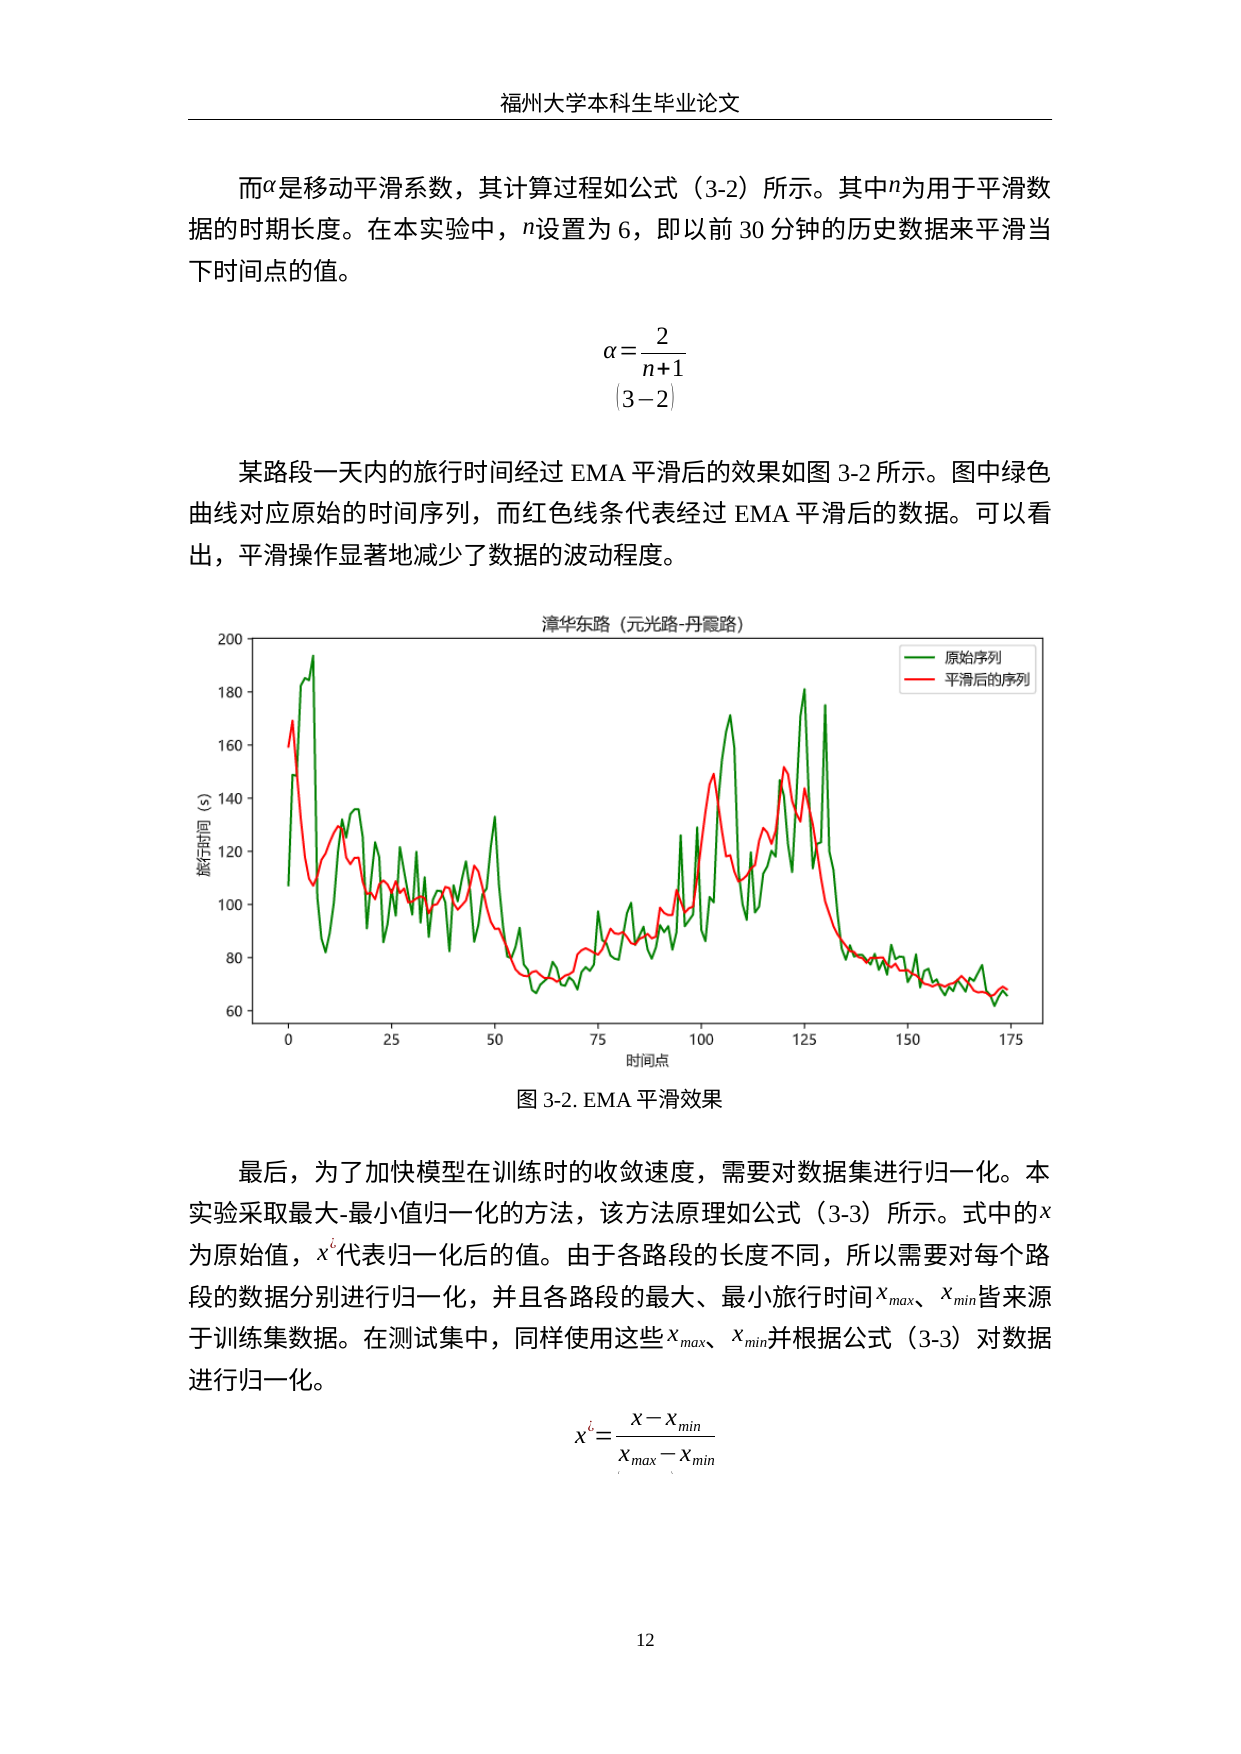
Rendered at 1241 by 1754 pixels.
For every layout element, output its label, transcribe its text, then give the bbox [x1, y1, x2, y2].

text 某路段一天内的旅行时间经过EMA平滑后的效果如图3-2所示。图中绿色曲线对应原始的时间序列，而红色线条代表经过EMA平滑后的数据。可以看出，平滑操作显著地减少了数据的波动程度。 [188, 448, 1052, 573]
text 最后，为了加快模型在训练时的收敛速度，需要对数据集进行归一化。本实验采取最大-最小值归一化的方法，该方法原理如公式（3-3）所示。式中的为原始值，代表归一化后的值。由于各路段的长度不同，所以需要对每个路段的数据分别进行归一化，并且各路段的最大、最小旅行时间、皆来源于训练集数据。在测试集中，同样使用这些、并根据公式（3-3）对数据进行归一化。 [188, 1148, 1052, 1398]
picture [187, 606, 1053, 1079]
text 图3-2. EMA平滑效果 [188, 1082, 1052, 1114]
text 而是移动平滑系数，其计算过程如公式（3-2）所示。其中为用于平滑数据的时期长度。在本实验中，设置为6，即以前30分钟的历史数据来平滑当下时间点的值。 [188, 164, 1052, 289]
